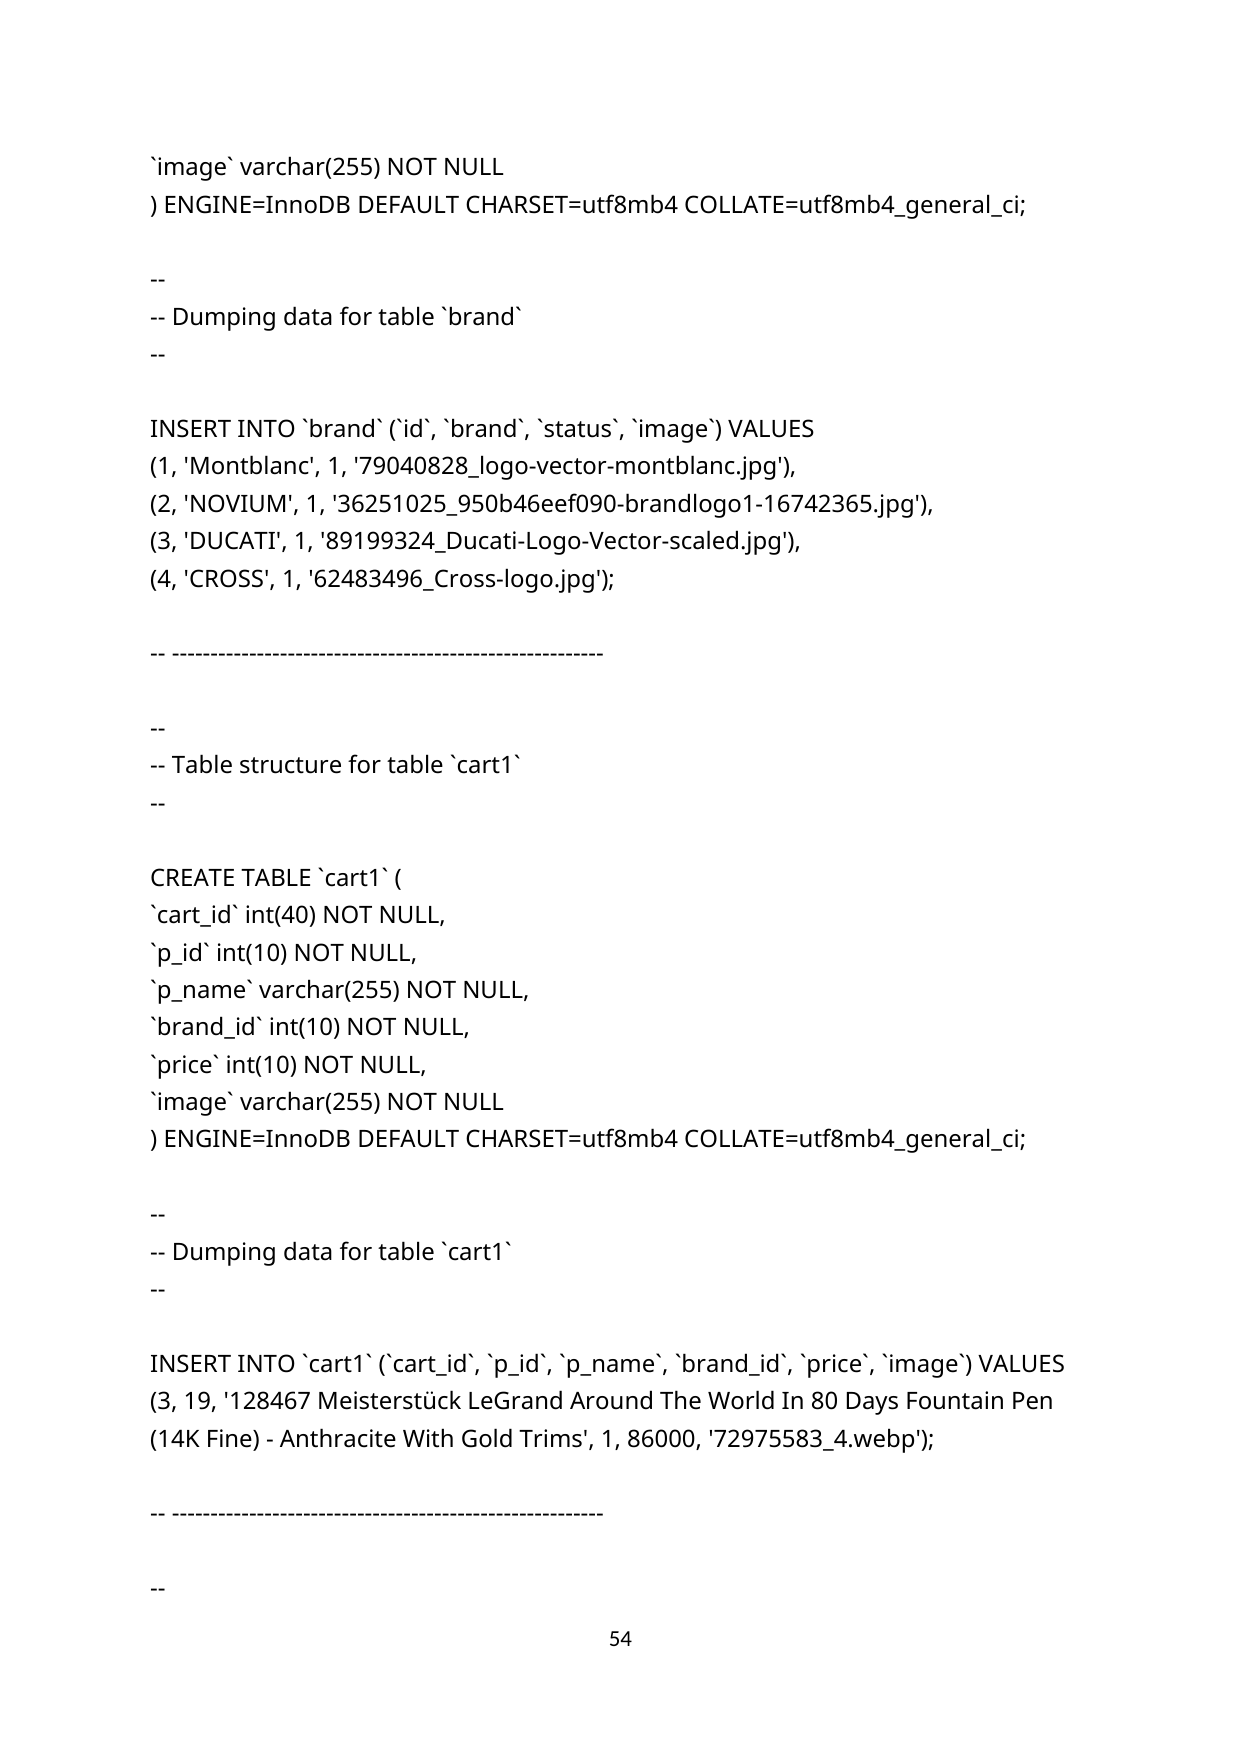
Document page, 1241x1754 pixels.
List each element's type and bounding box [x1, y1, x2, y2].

text [150, 150, 1090, 1604]
